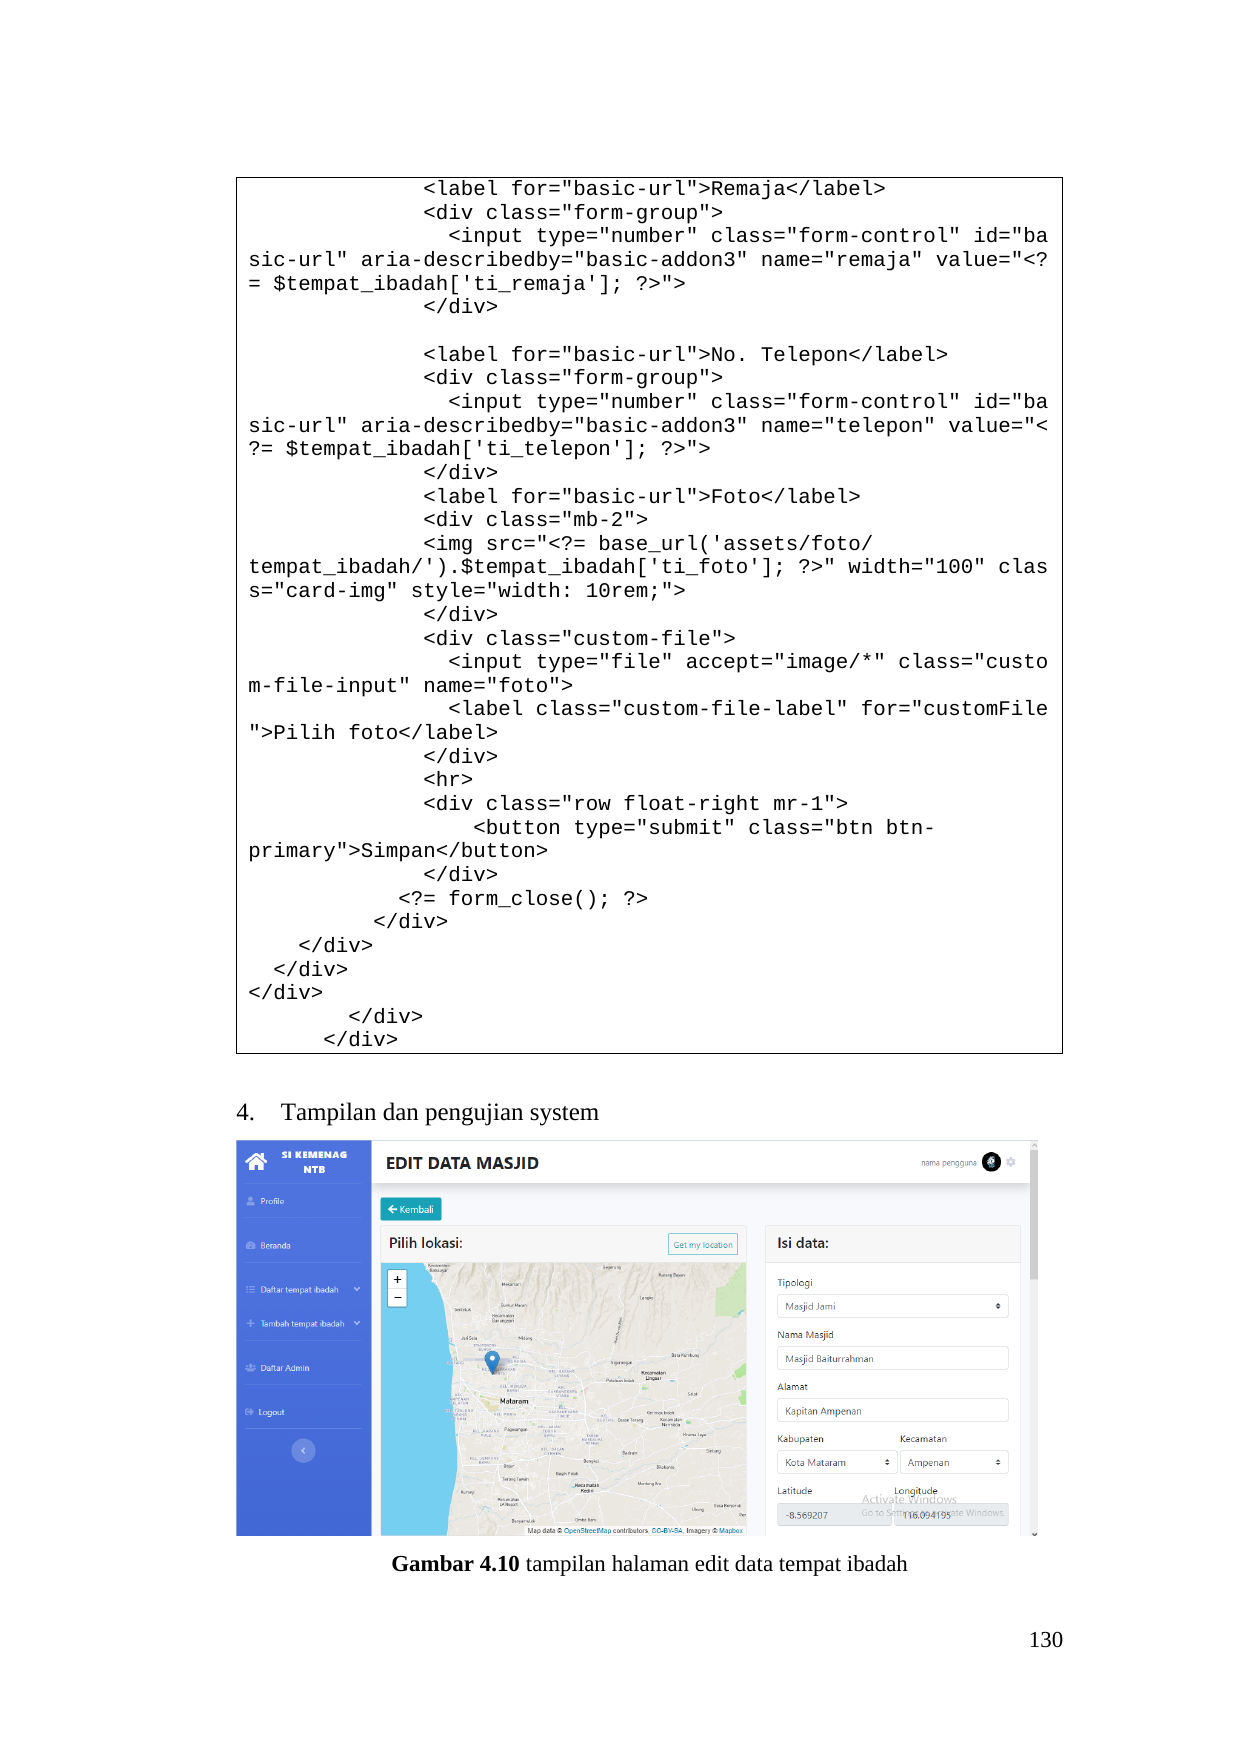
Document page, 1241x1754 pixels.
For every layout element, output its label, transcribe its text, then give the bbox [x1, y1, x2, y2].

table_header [237, 178, 1062, 1053]
picture [236, 1140, 1038, 1536]
list Tampilan dan pengujian system [236, 1097, 1063, 1126]
text Gambar 4.10 tampilan halaman edit data tempat ibadah [236, 1550, 1063, 1576]
